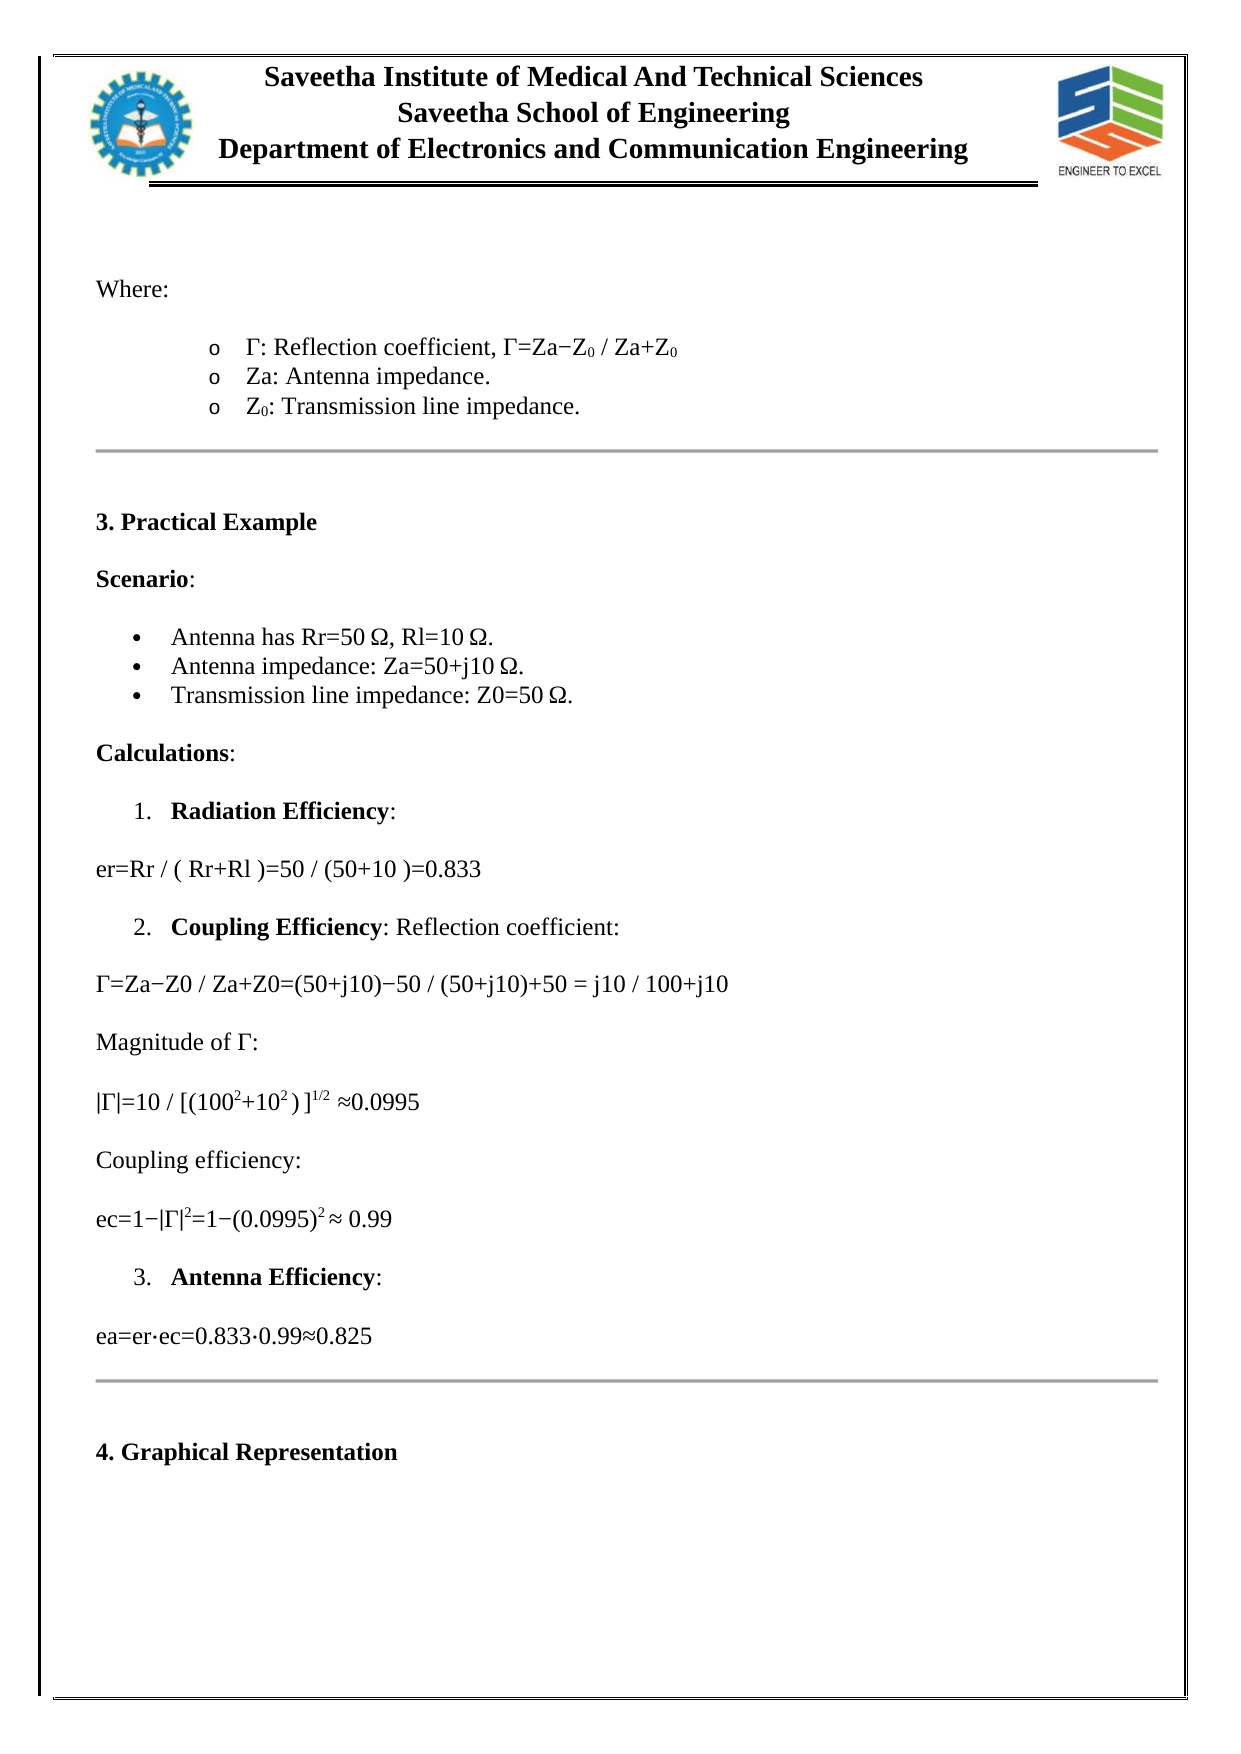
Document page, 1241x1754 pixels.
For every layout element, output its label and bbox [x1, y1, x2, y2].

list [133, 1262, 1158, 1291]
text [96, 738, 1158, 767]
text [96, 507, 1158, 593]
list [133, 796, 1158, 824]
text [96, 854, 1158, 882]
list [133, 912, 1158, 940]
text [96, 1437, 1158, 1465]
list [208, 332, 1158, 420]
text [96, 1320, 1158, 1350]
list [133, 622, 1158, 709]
picture [1056, 64, 1164, 179]
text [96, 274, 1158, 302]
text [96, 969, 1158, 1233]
picture [88, 70, 197, 179]
